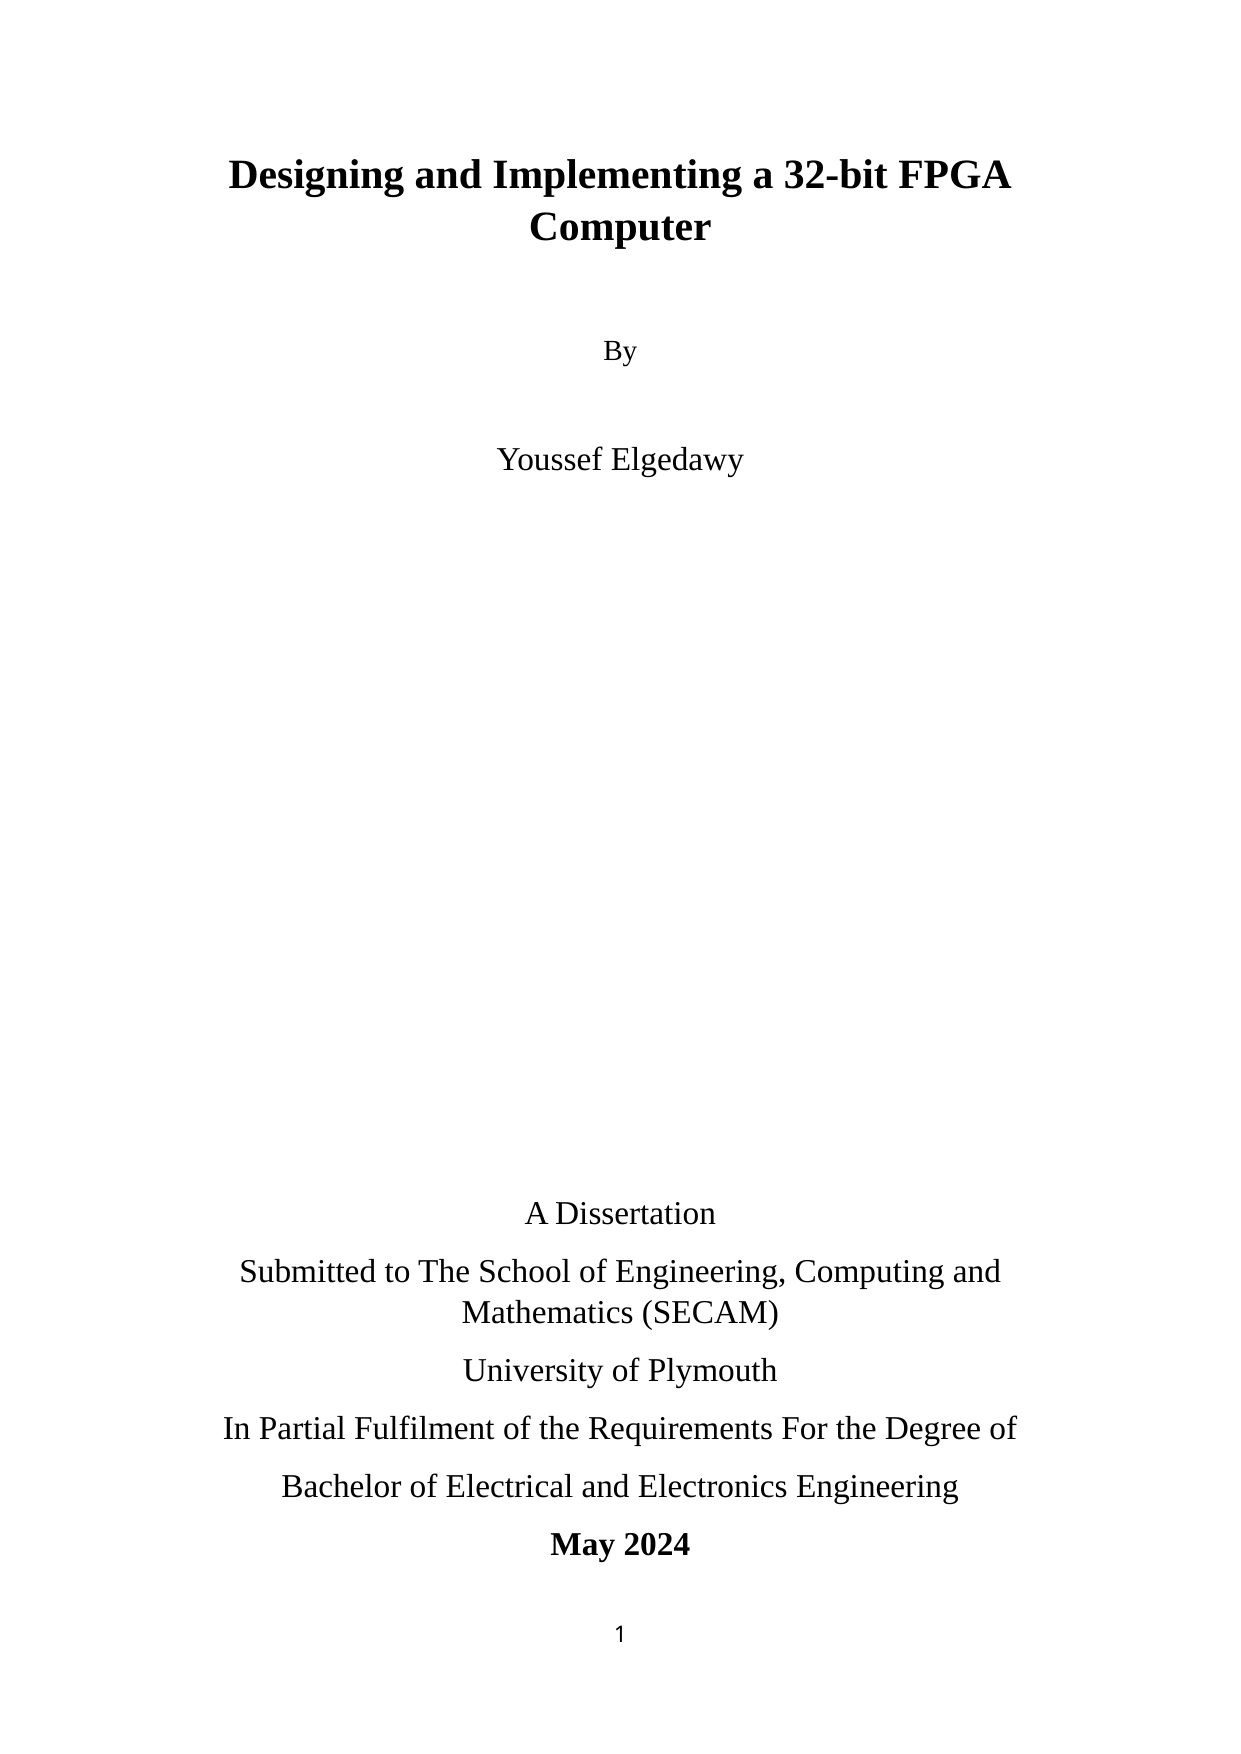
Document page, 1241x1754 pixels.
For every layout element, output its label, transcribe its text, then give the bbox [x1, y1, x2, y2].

text University of Plymouth [150, 1351, 1090, 1389]
text Submitted to The School of Engineering, Computing and Mathematics (SECAM) [150, 1251, 1090, 1331]
text Bachelor of Electrical and Electronics Engineering [150, 1467, 1090, 1505]
text Youssef Elgedawy [150, 439, 1090, 477]
text May 2024 [150, 1524, 1090, 1563]
text A Dissertation [150, 1193, 1090, 1231]
text Designing and Implementing a 32-bit FPGA Computer [150, 150, 1090, 249]
text By [150, 333, 1090, 367]
text In Partial Fulfilment of the Requirements For the Degree of [150, 1408, 1090, 1447]
